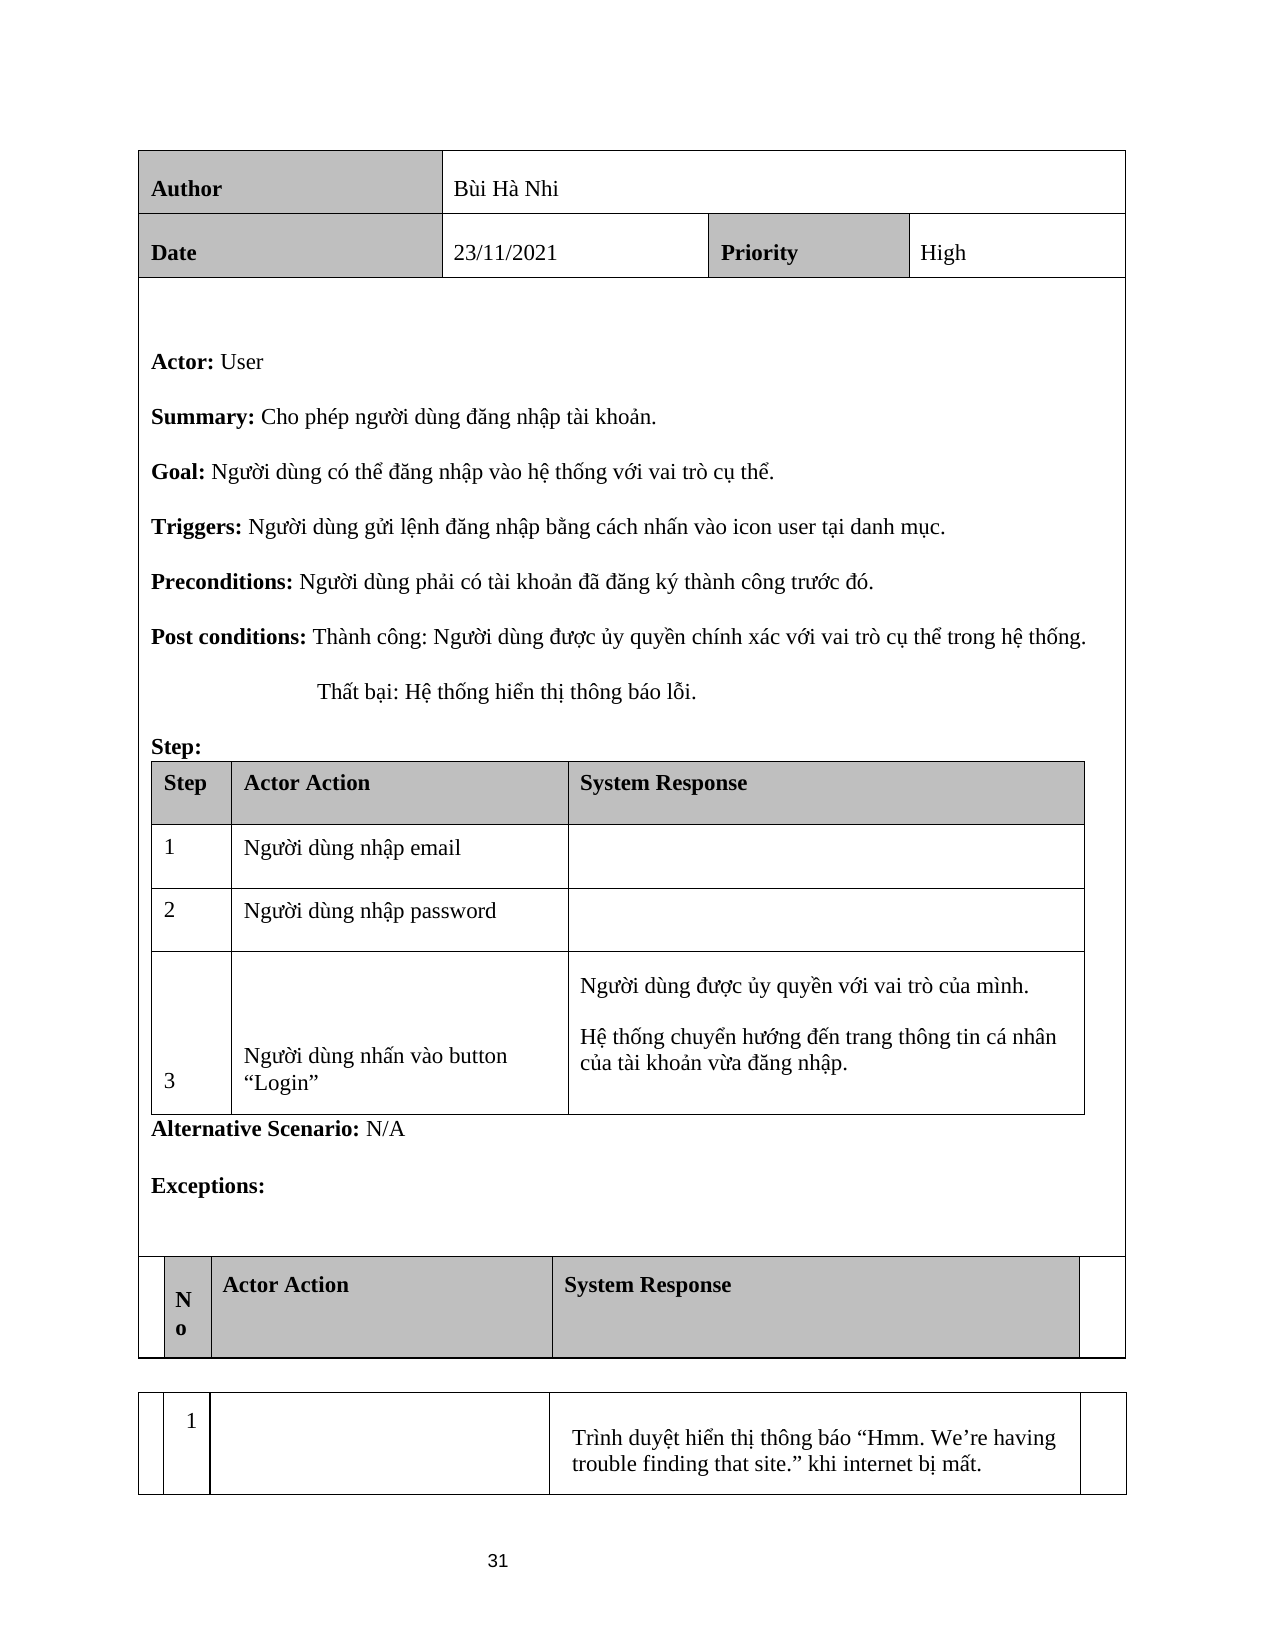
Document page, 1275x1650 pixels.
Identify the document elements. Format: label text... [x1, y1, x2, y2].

table_cell 23/11/2021 [443, 214, 708, 277]
table_cell High [910, 214, 1125, 277]
table_cell System Response [553, 1257, 1079, 1357]
table_cell N o [165, 1257, 211, 1357]
table_cell [139, 1257, 164, 1357]
table_cell Author [139, 151, 442, 213]
table_header [1081, 1393, 1126, 1494]
table_header Trình duyệt hiển thị thông báo “Hmm. We’re having trouble finding that site.” khi internet bị mất. [550, 1393, 1080, 1494]
table_header 1 [164, 1393, 209, 1494]
table_cell Actor Action [212, 1257, 552, 1357]
table_header [139, 1393, 163, 1494]
table_header [211, 1393, 549, 1494]
table_cell Actor: User Summary: Cho phép người dùng đăng nhập tài khoản. Goal: Người dùng có thể đăng nhập vào hệ thống với vai trò cụ thể. Triggers: Người dùng gửi lệnh đăng nhập bằng cách nhấn vào icon user tại danh mục. Preconditions: Người dùng phải có tài khoản đã đăng ký thành công trước đó. Post conditions: Thành công: Người dùng được ủy quyền chính xác với vai trò cụ thể trong hệ thống. Thất bại: Hệ thống hiển thị thông báo lỗi. Step: Alternative Scenario: N/A Exceptions: [139, 278, 1125, 1256]
table_cell [1080, 1257, 1125, 1357]
table_cell Priority [709, 214, 909, 277]
table_cell Date [139, 214, 442, 277]
table_cell Bùi Hà Nhi [443, 151, 1125, 213]
